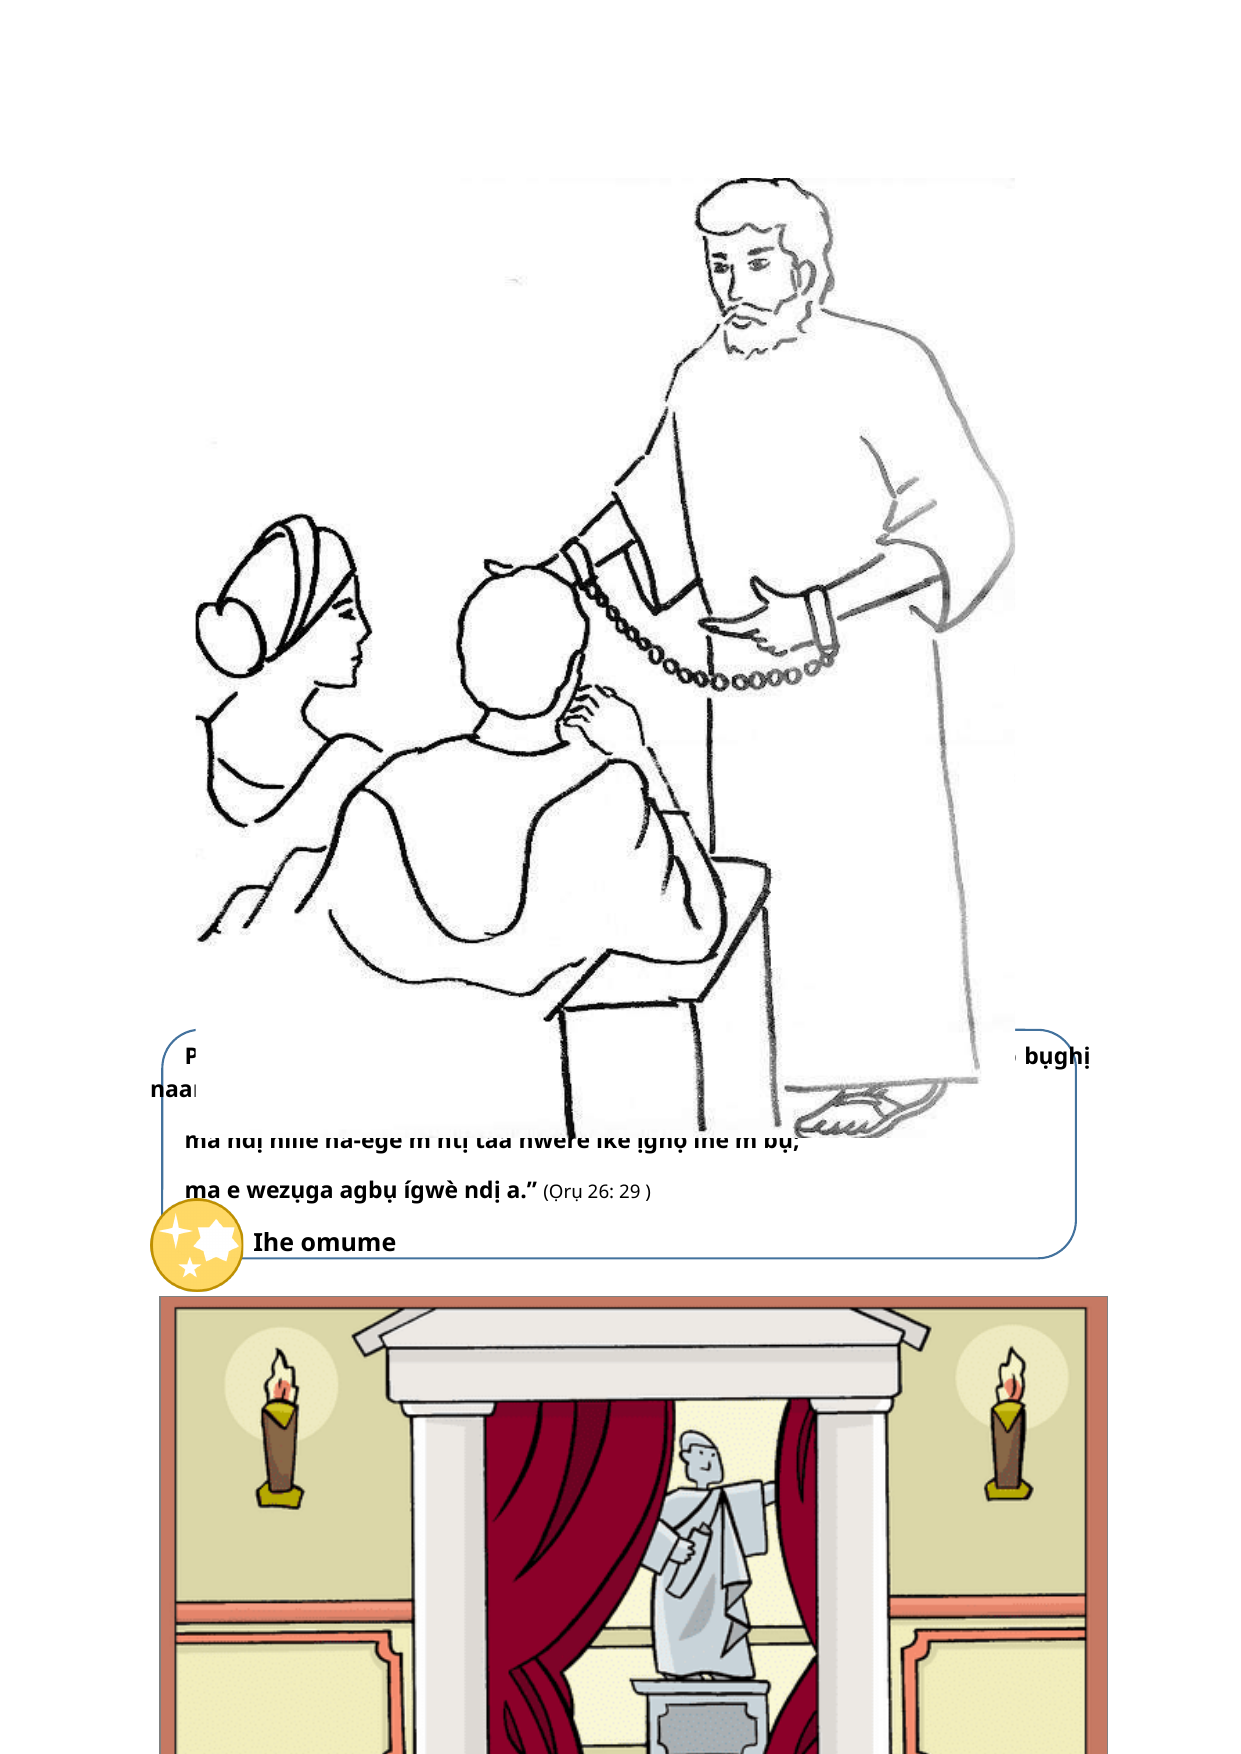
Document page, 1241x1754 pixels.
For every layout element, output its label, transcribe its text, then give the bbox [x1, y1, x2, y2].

text ma e wezụga agbụ ígwè ndị a.” (Ọrụ 26: 29 ) [150, 1174, 1090, 1206]
text ma ndị niile na-ege m ntị taa nwere ike ịghọ ihe m bụ; [150, 1124, 1090, 1155]
text Ihe omume [244, 1225, 1090, 1259]
picture [195, 178, 1016, 1138]
picture [150, 1198, 244, 1292]
picture [161, 1297, 1107, 1754]
